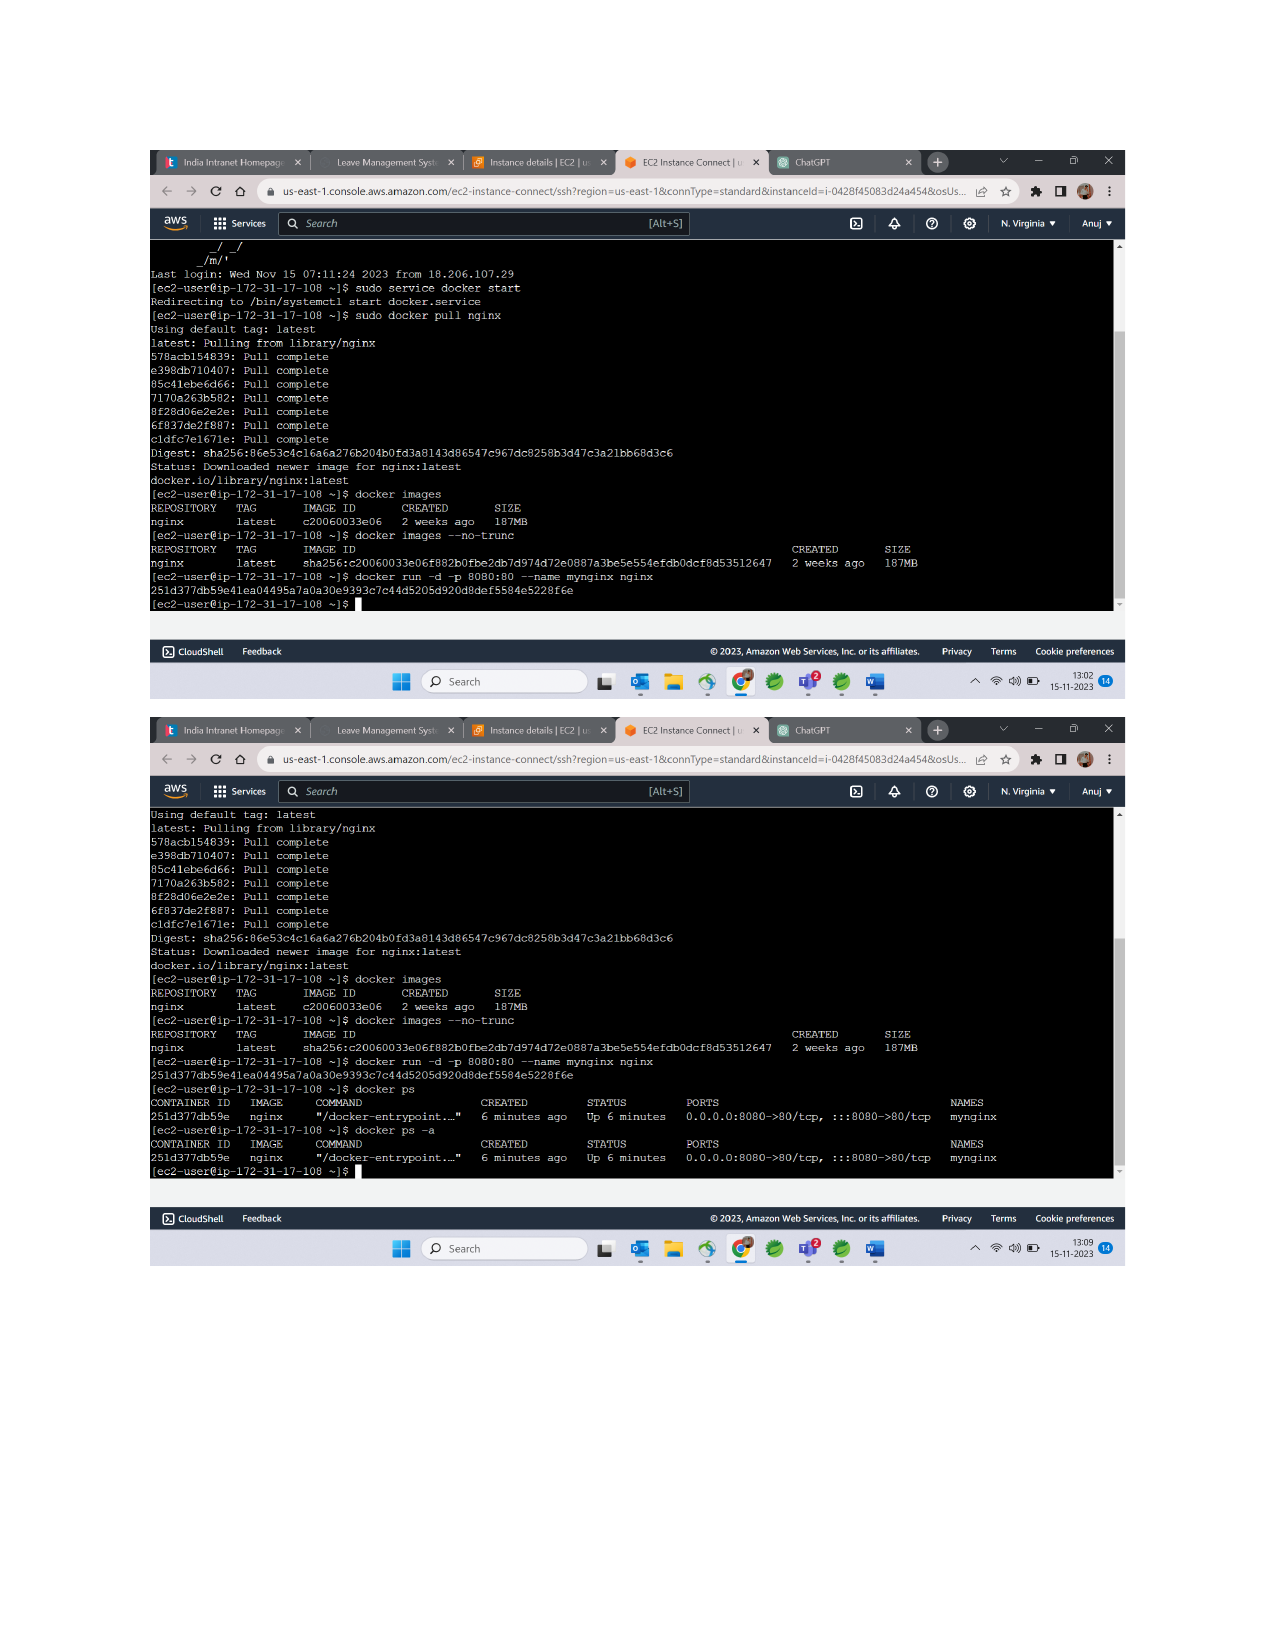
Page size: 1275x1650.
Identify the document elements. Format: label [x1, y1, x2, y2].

picture [150, 150, 1125, 699]
picture [150, 717, 1125, 1266]
